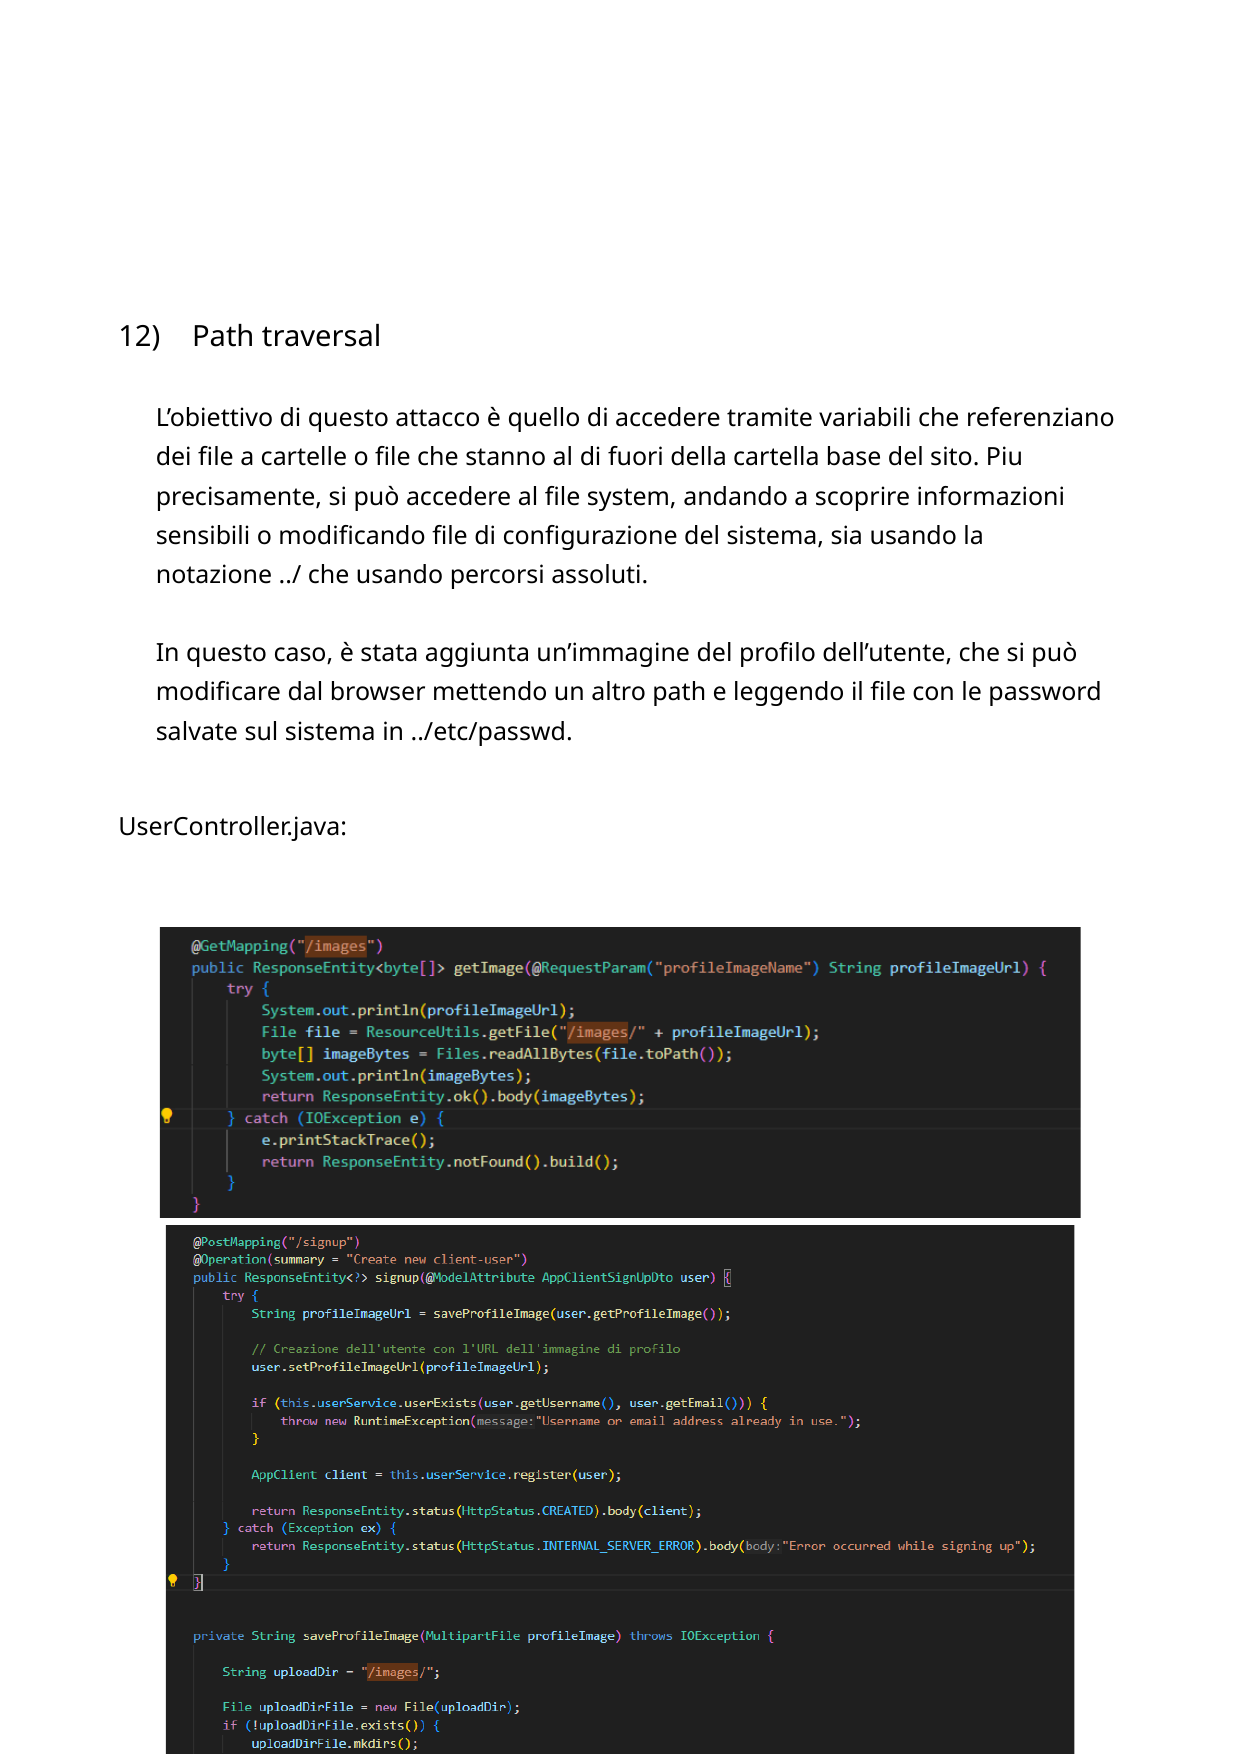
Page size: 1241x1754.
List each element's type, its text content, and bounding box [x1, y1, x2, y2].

list L’obiettivo di questo attacco è quello di accedere tramite variabili che referenziano dei file a cartelle o file che stanno al di fuori della cartella base del sito. Piu precisamente, si può accedere al file system, andando a scoprire informazioni sensibili o modificando file di configurazione del sistema, sia usando la notazione ../ che usando percorsi assoluti. [156, 400, 1122, 591]
text UserController.java: [118, 808, 1122, 842]
list In questo caso, è stata aggiunta un’immagine del profilo dell’utente, che si può modificare dal browser mettendo un altro path e leggendo il file con le password salvate sul sistema in ../etc/passwd. [156, 635, 1122, 747]
picture [165, 1225, 1075, 1754]
list Path traversal [118, 315, 1122, 355]
picture [159, 927, 1081, 1218]
